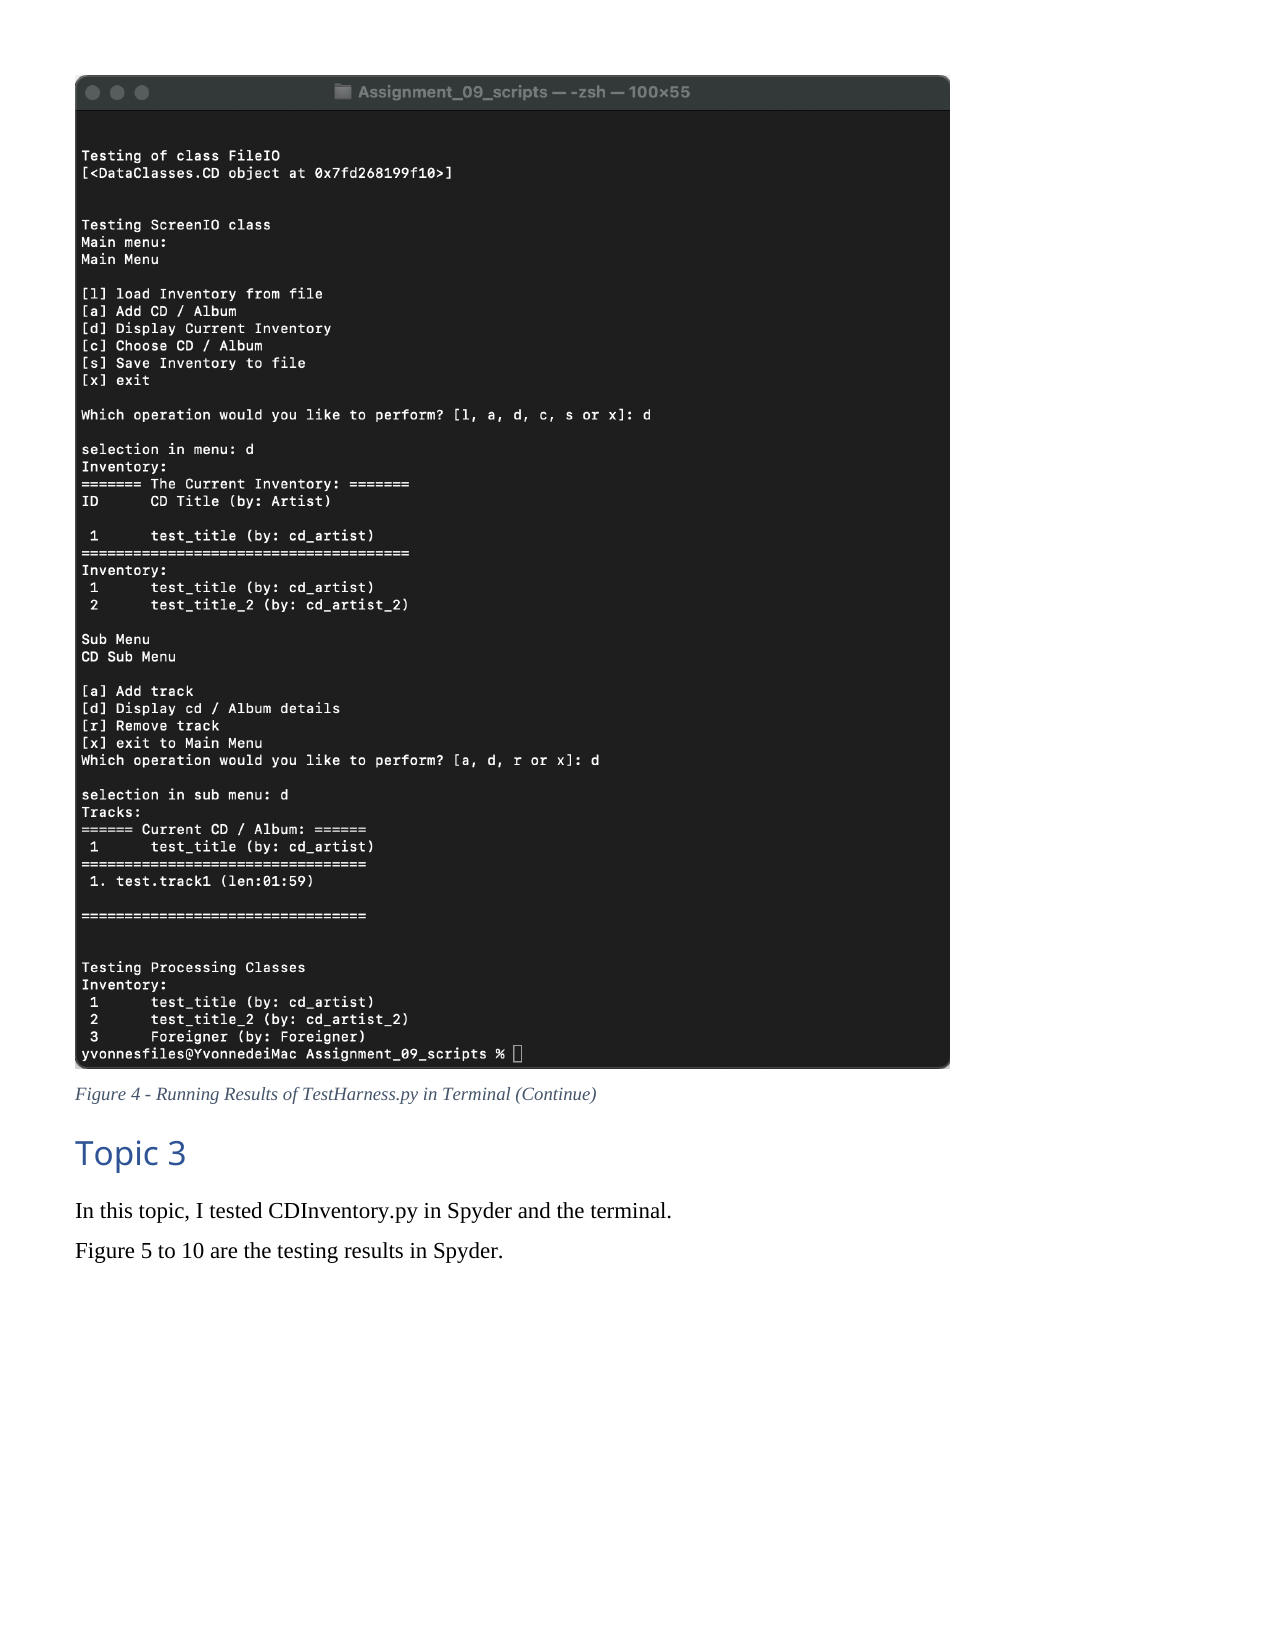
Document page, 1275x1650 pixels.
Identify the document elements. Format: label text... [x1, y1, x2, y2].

text Figure 5 to 10 are the testing results in Spyder. [75, 1237, 1200, 1263]
text Figure 4 - Running Results of TestHarness.py in Terminal (Continue) [75, 1083, 1200, 1104]
picture [75, 75, 950, 1069]
subtitle Topic 3 [75, 1129, 1200, 1175]
text In this topic, I tested CDInventory.py in Spyder and the terminal. [75, 1197, 1200, 1224]
